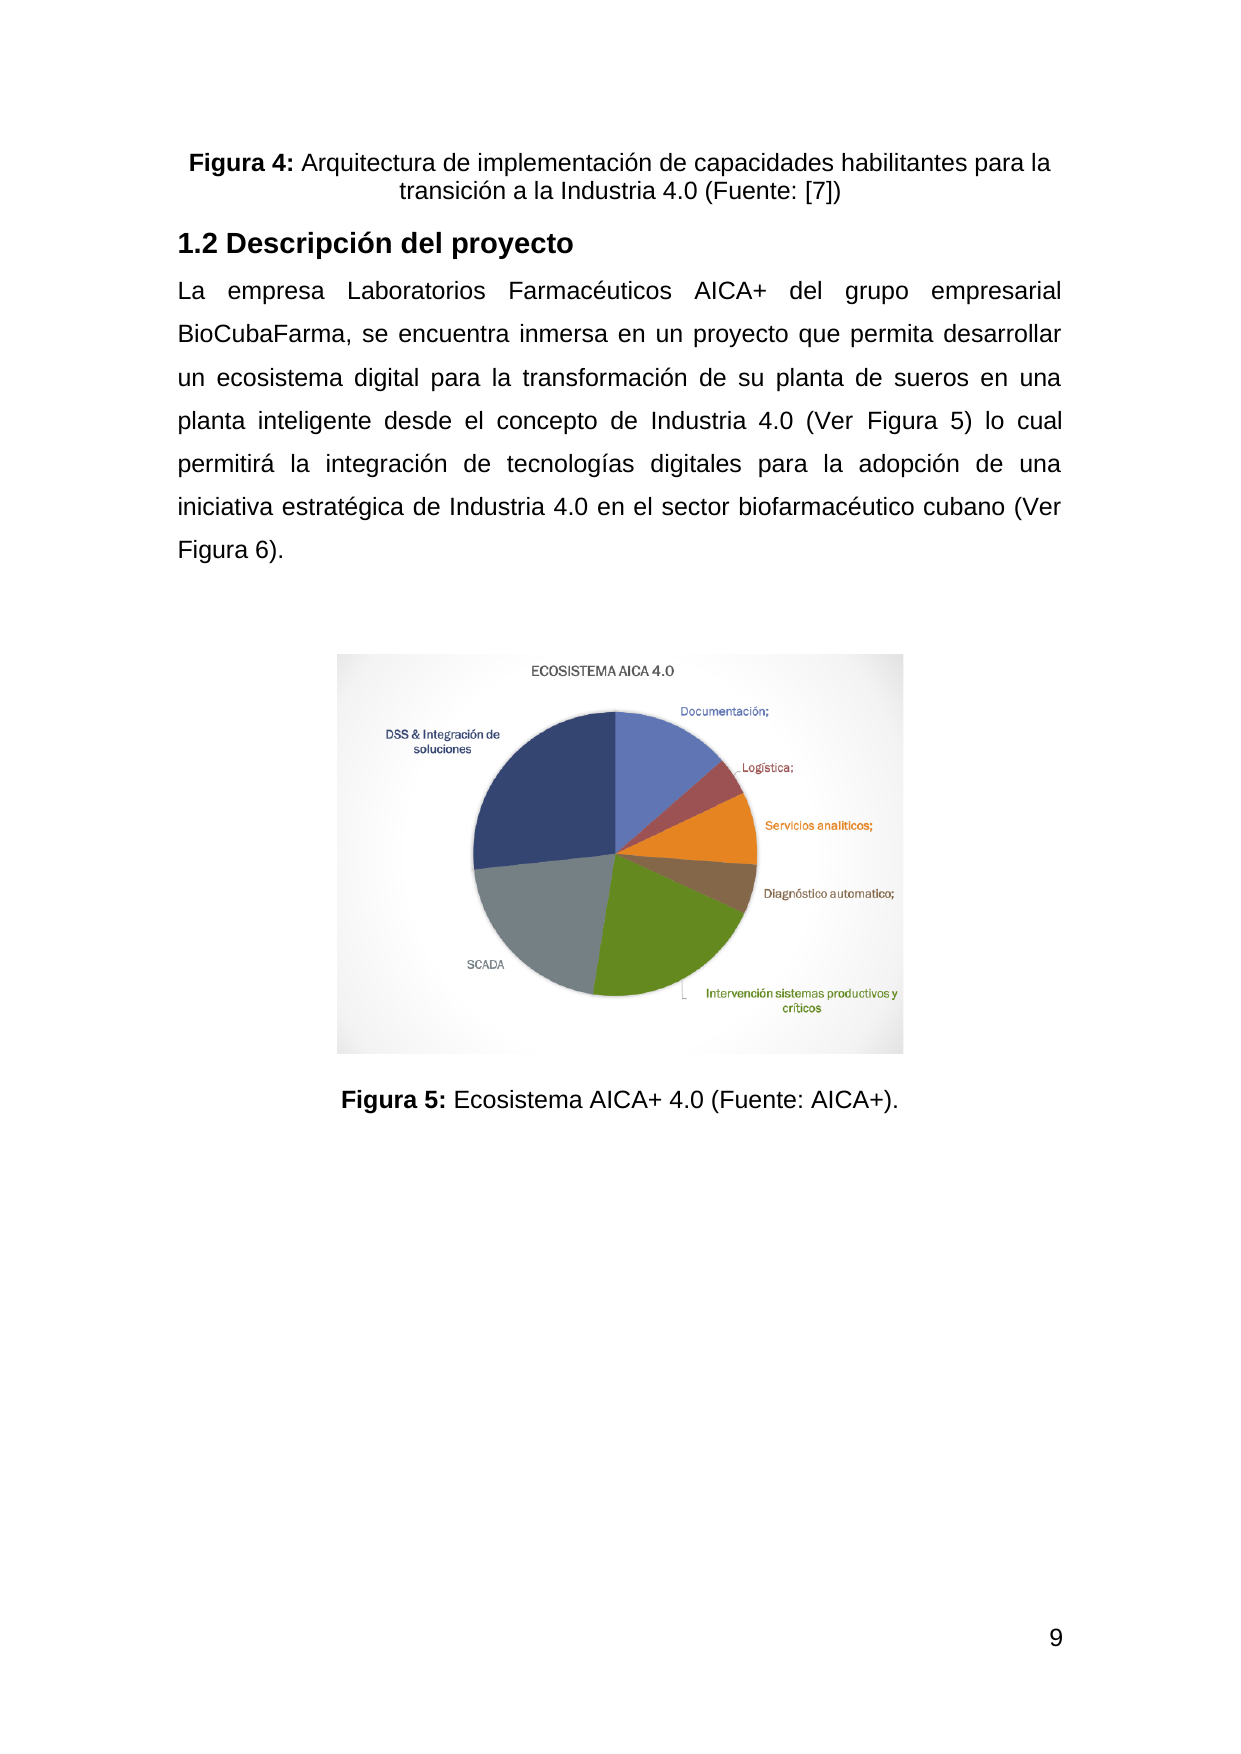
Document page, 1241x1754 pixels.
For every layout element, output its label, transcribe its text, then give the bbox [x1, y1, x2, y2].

text Figura 5: Ecosistema AICA+ 4.0 (Fuente: AICA+). [177, 1085, 1063, 1113]
picture [337, 654, 904, 1054]
text La empresa Laboratorios Farmacéuticos AICA+ del grupo empresarial BioCubaFarma, se encuentra inmersa en un proyecto que permita desarrollar un ecosistema digital para la transformación de su planta de sueros en una planta inteligente desde el concepto de Industria 4.0 (Ver Figura 5) lo cual permitirá la integración de tecnologías digitales para la adopción de una iniciativa estratégica de Industria 4.0 en el sector biofarmacéutico cubano (Ver Figura 6). [177, 276, 1063, 564]
text Figura 4: Arquitectura de implementación de capacidades habilitantes para la transición a la Industria 4.0 (Fuente: [7]) [177, 148, 1063, 205]
subtitle 1.2 Descripción del proyecto [177, 226, 1063, 259]
